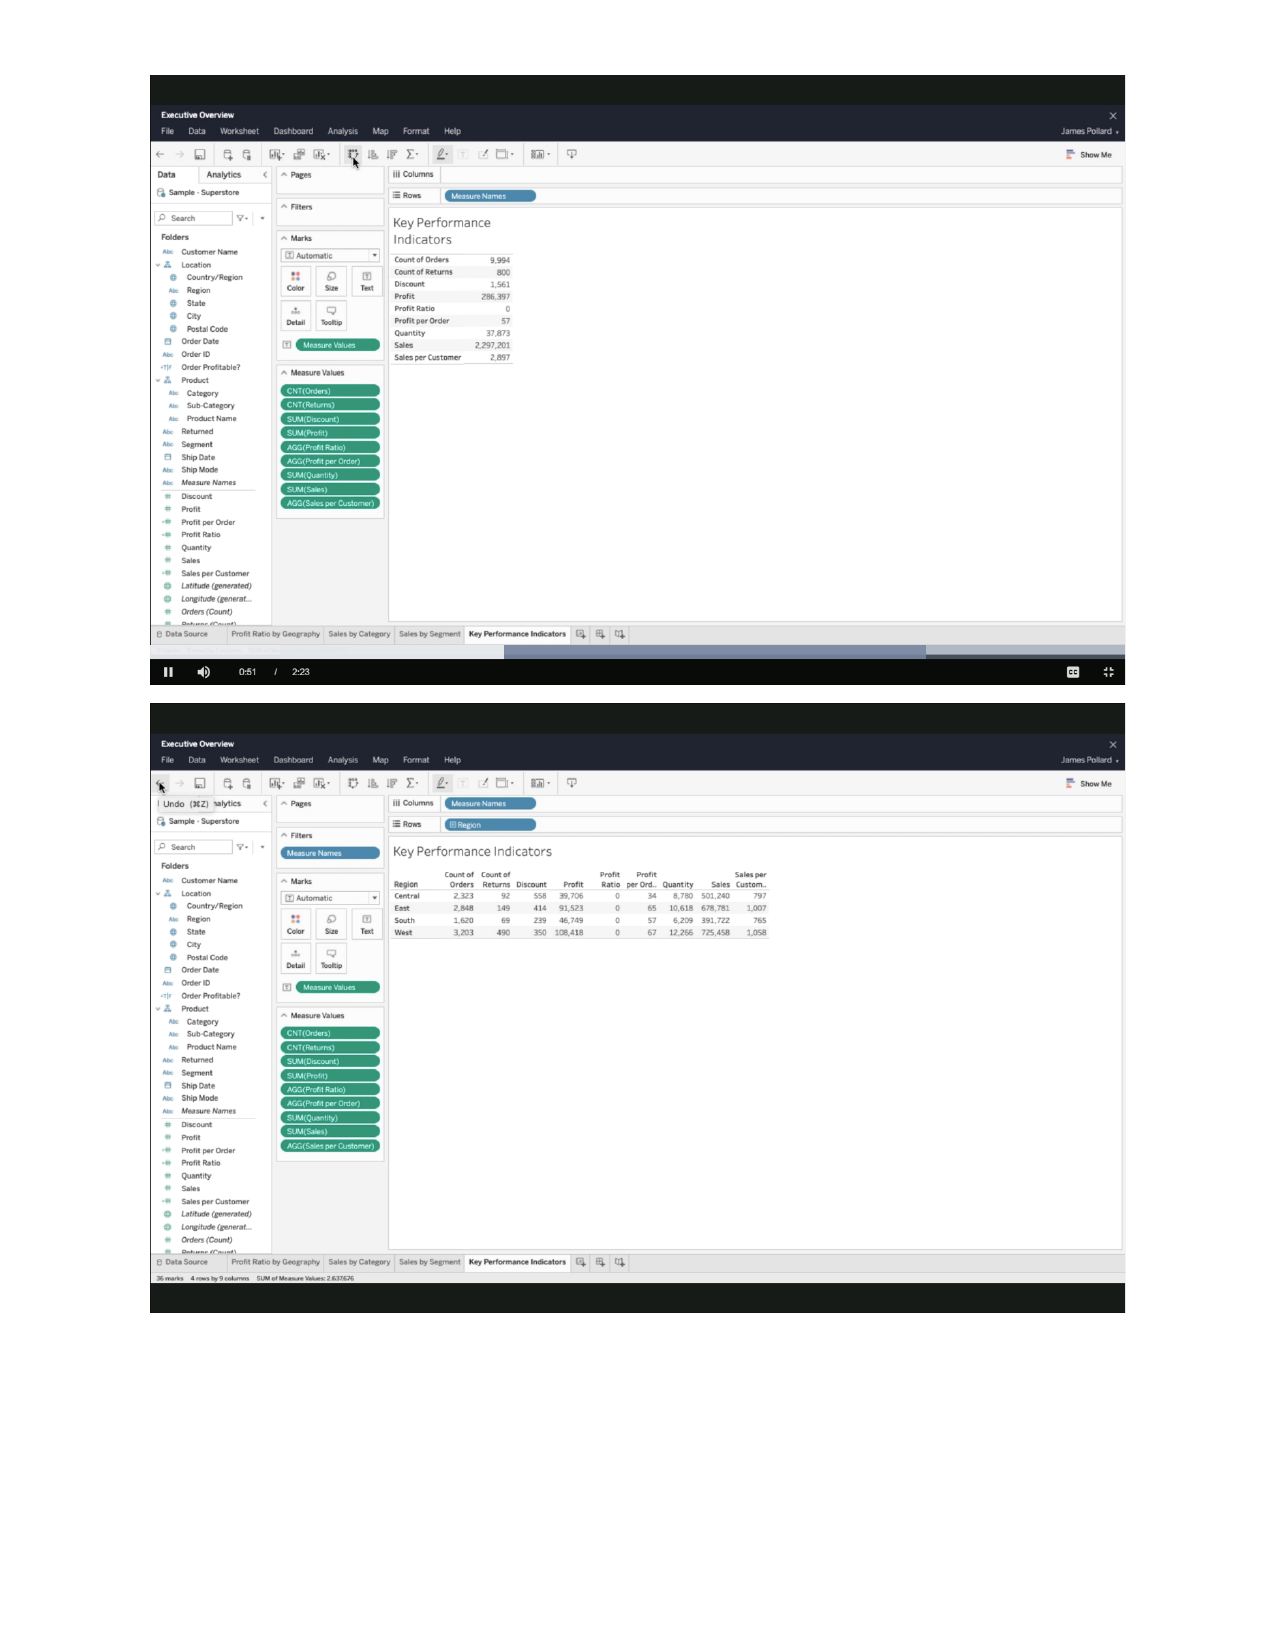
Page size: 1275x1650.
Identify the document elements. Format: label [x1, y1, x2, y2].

picture [150, 75, 1125, 685]
picture [150, 703, 1125, 1313]
